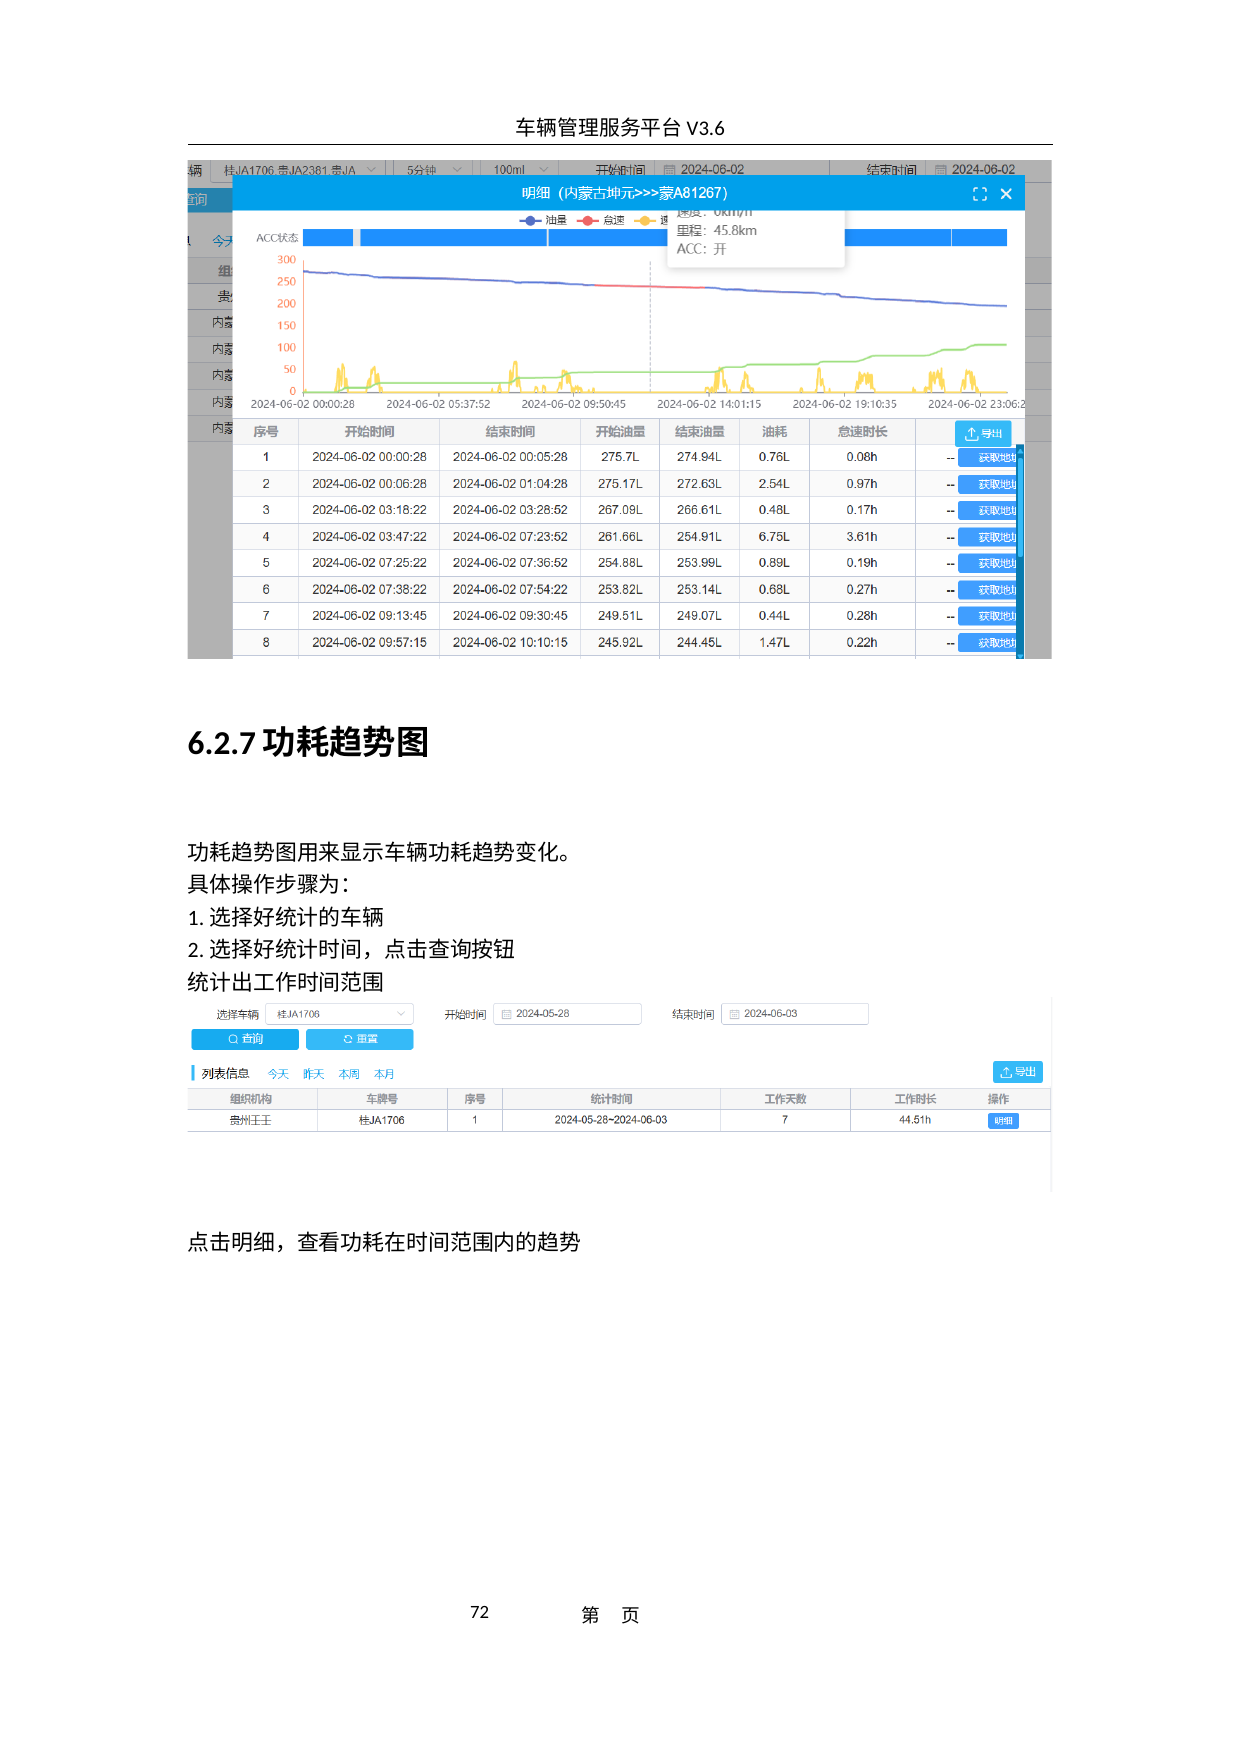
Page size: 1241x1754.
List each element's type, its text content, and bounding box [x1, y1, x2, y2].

list 选择好统计的车辆 [187, 899, 1053, 932]
picture [187, 997, 1053, 1192]
picture [187, 160, 1052, 659]
subtitle 功耗趋势图 [187, 707, 1053, 772]
text 功耗趋势图用来显示车辆功耗趋势变化。 [187, 834, 1053, 867]
list 统计出工作时间范围 [187, 964, 1053, 997]
text 点击明细，查看功耗在时间范围内的趋势 [187, 1224, 1053, 1257]
text 具体操作步骤为： [187, 867, 1053, 899]
list 选择好统计时间，点击查询按钮 [187, 932, 1053, 964]
